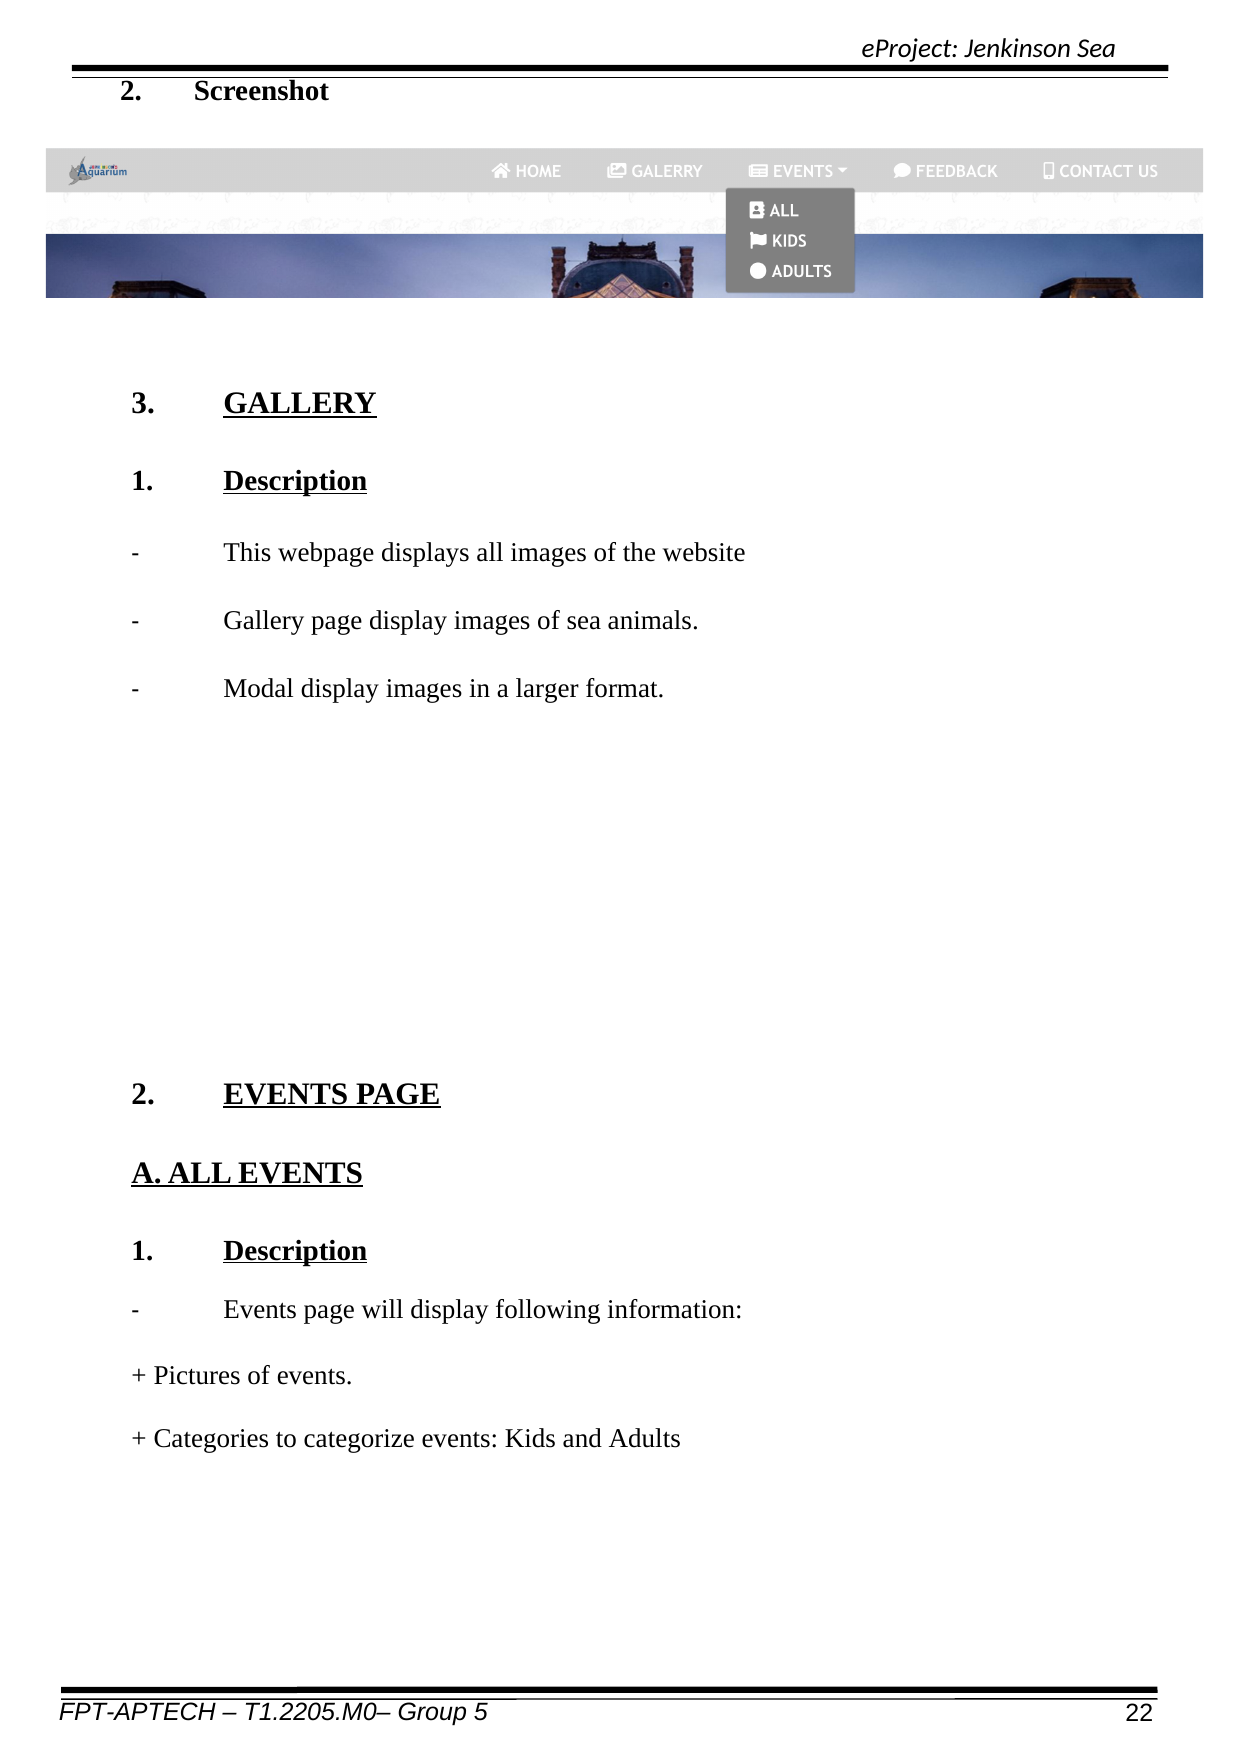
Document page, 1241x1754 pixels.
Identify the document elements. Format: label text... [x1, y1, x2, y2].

list Description [131, 463, 1203, 497]
list This webpage displays all images of the website [131, 534, 1182, 568]
subtitle EVENTS PAGE [131, 1075, 1203, 1111]
list Events page will display following information: [131, 1291, 1203, 1325]
picture [45, 148, 1204, 298]
text + Categories to categorize events: Kids and Adults [131, 1422, 1203, 1453]
list Gallery page display images of sea animals. [131, 602, 1203, 636]
text + Pictures of events. [131, 1359, 1203, 1391]
subtitle Description [131, 1233, 1203, 1266]
subtitle Screenshot [120, 73, 1203, 106]
list Modal display images in a larger format. [131, 670, 1203, 704]
subtitle GALLERY [131, 385, 1203, 421]
subtitle A. ALL EVENTS [131, 1154, 1203, 1190]
